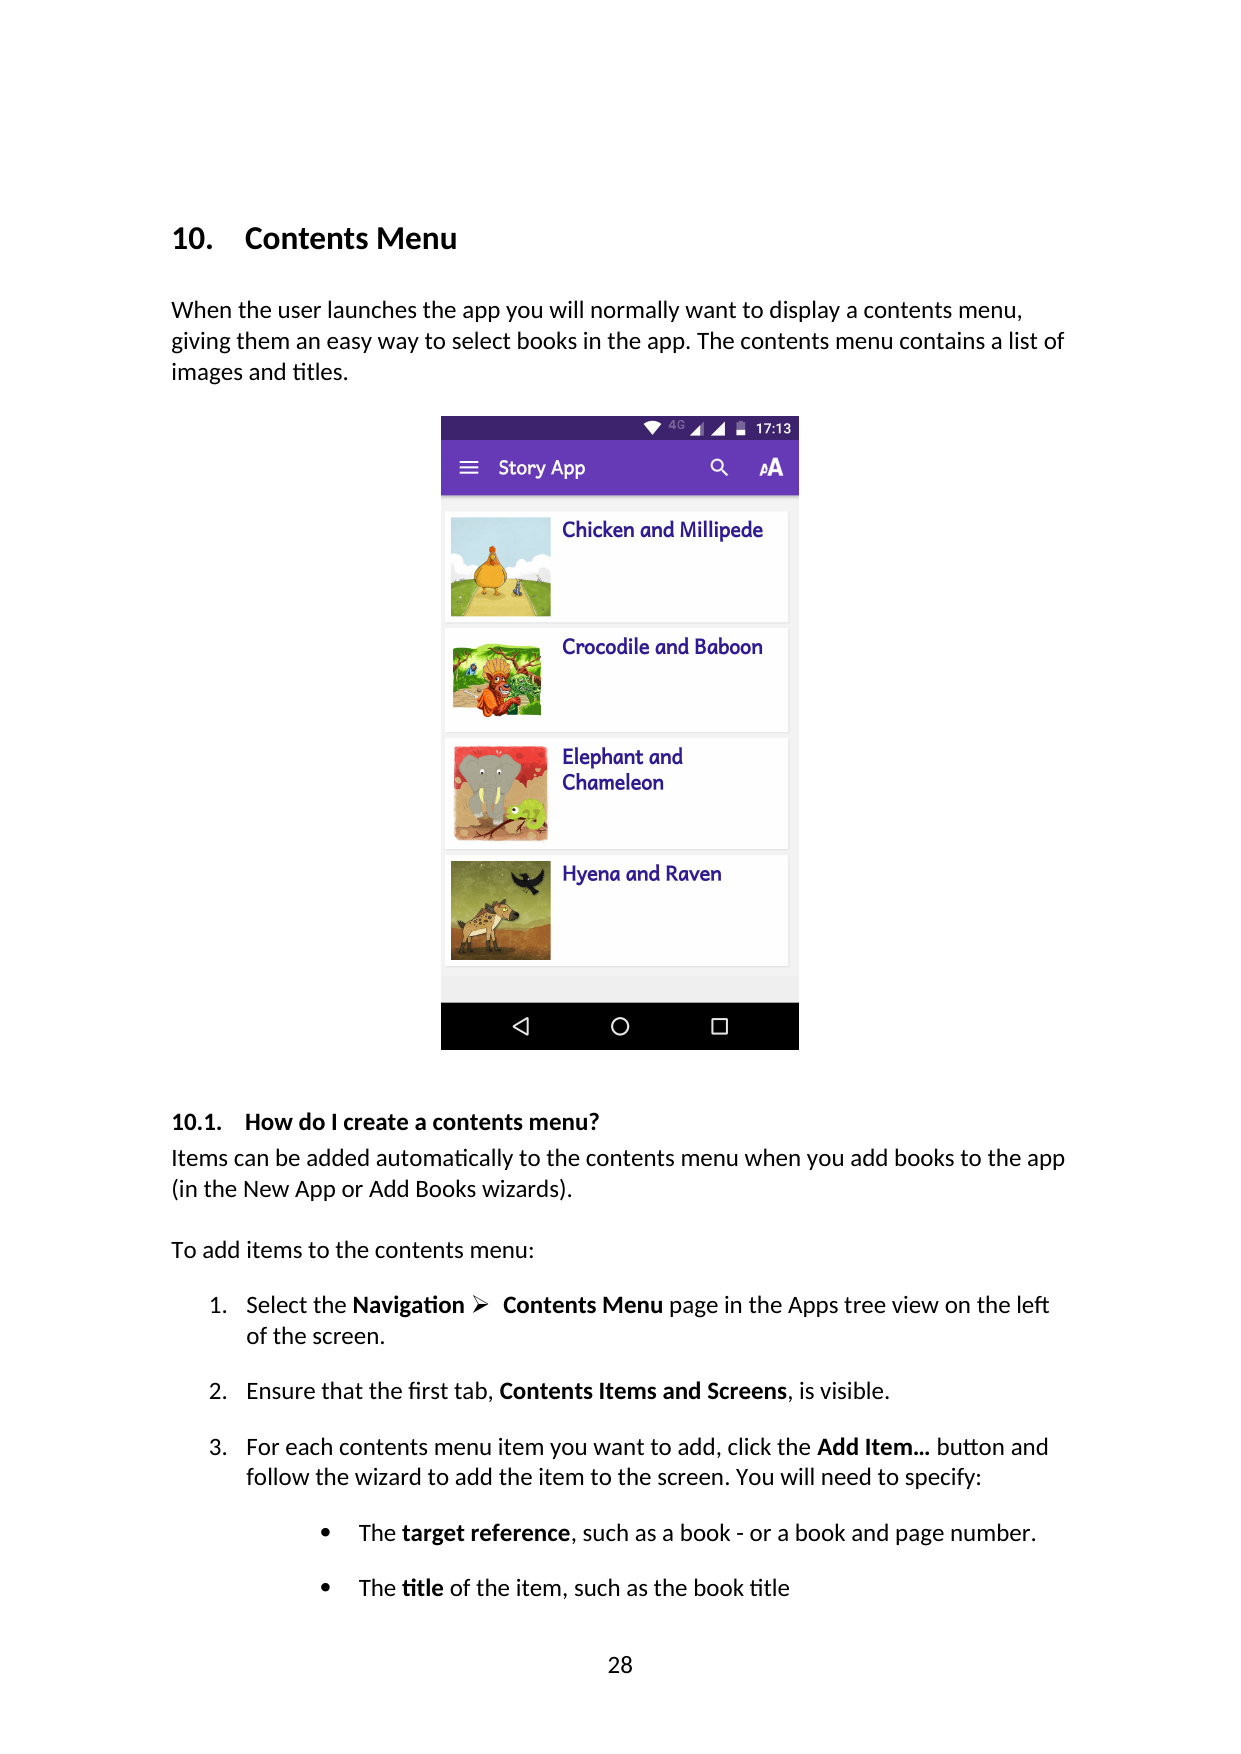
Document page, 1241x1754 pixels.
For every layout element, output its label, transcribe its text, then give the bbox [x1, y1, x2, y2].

text When the user launches the app you will normally want to display a contents menu, giving them an easy way to select books in the app. The contents menu contains a list of images and titles. [171, 294, 1069, 386]
list The target reference, such as a book - or a book and page number. [321, 1517, 1069, 1548]
list For each contents menu item you want to add, click the Add Item… button and follow the wizard to add the item to the screen. You will need to specify: [209, 1431, 1069, 1492]
list Select the Navigation Contents Menu page in the Apps tree view on the left of the screen. [209, 1289, 1069, 1351]
text To add items to the contents menu: [171, 1234, 1069, 1264]
text Items can be added automatically to the contents menu when you add books to the app (in the New App or Add Books wizards). [171, 1142, 1069, 1203]
picture [441, 416, 799, 1050]
list Ensure that the first tab, Contents Items and Screens, is visible. [209, 1376, 1069, 1406]
list The title of the item, such as the book title [321, 1573, 1069, 1603]
subtitle Contents Menu [171, 217, 1069, 258]
subtitle How do I create a contents menu? [171, 1106, 1069, 1136]
